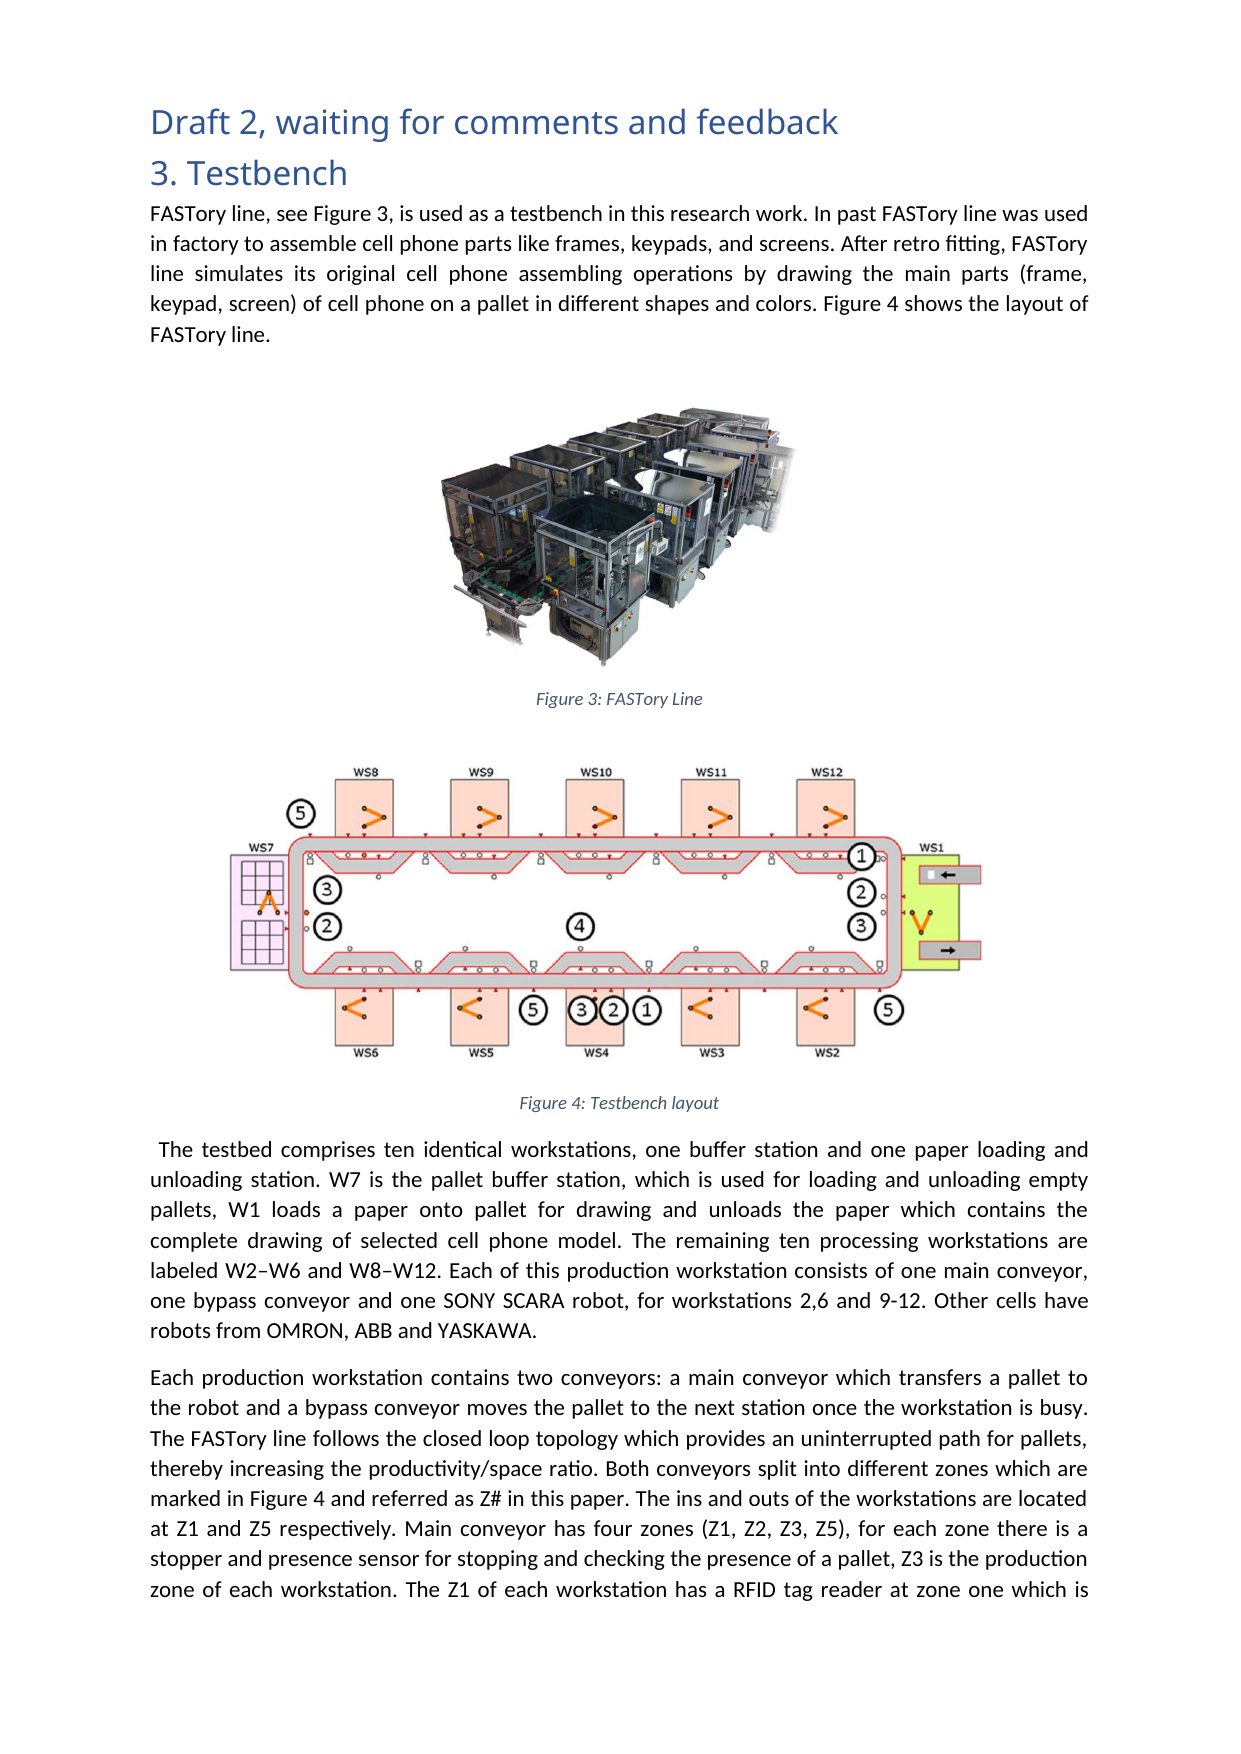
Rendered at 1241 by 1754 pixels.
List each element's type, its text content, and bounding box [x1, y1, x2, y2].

subtitle 3. Testbench [150, 150, 1090, 195]
text Figure 3: FASTory Line [150, 687, 1090, 709]
text FASTory line, see Figure 3, is used as a testbench in this research work. In past FASTory line was used in factory to assemble cell phone parts like frames, keypads, and screens. After retro fitting, FASTory line simulates its original cell phone assembling operations by drawing the main parts (frame, keypad, screen) of cell phone on a pallet in different shapes and colors. Figure 4 shows the layout of FASTory line. [150, 199, 1090, 348]
picture [198, 730, 1042, 1073]
text Figure 4: Testbench layout [150, 1091, 1090, 1114]
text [150, 1363, 1090, 1603]
picture [437, 366, 803, 668]
text The testbed comprises ten identical workstations, one buffer station and one paper loading and unloading station. W7 is the pallet buffer station, which is used for loading and unloading empty pallets, W1 loads a paper onto pallet for drawing and unloads the paper which contains the complete drawing of selected cell phone model. The remaining ten processing workstations are labeled W2–W6 and W8–W12. Each of this production workstation consists of one main conveyor, one bypass conveyor and one SONY SCARA robot, for workstations 2,6 and 9-12. Other cells have robots from OMRON, ABB and YASKAWA. [150, 1135, 1090, 1344]
